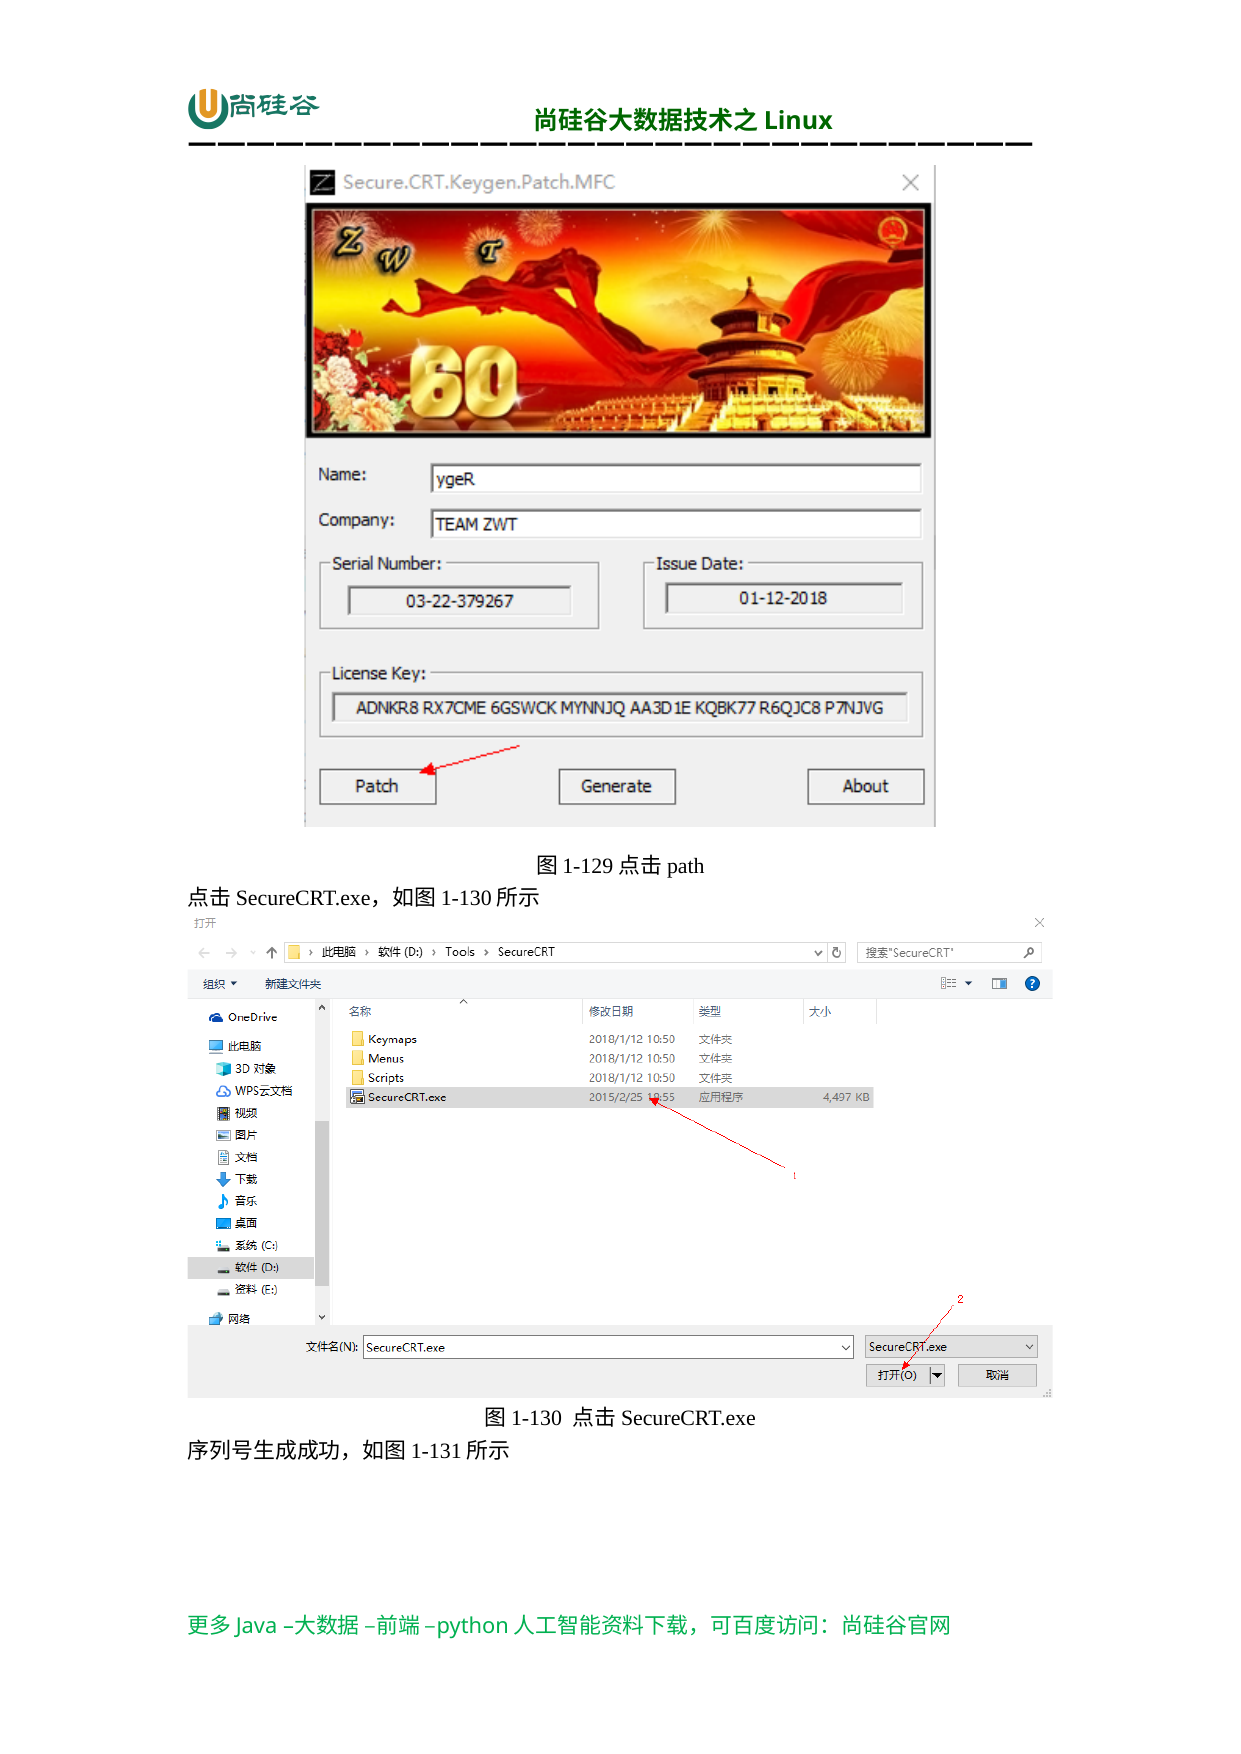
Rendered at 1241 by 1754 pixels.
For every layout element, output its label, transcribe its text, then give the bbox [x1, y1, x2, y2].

picture [304, 165, 936, 827]
text 点击SecureCRT.exe，如图1-130所示 [187, 880, 1053, 912]
picture [187, 88, 321, 130]
text 图1-130 点击SecureCRT.exe [187, 1400, 1053, 1432]
text 序列号生成成功，如图1-131所示 [187, 1432, 1053, 1465]
text 图1-129 点击path [187, 847, 1053, 880]
picture [187, 912, 1053, 1398]
